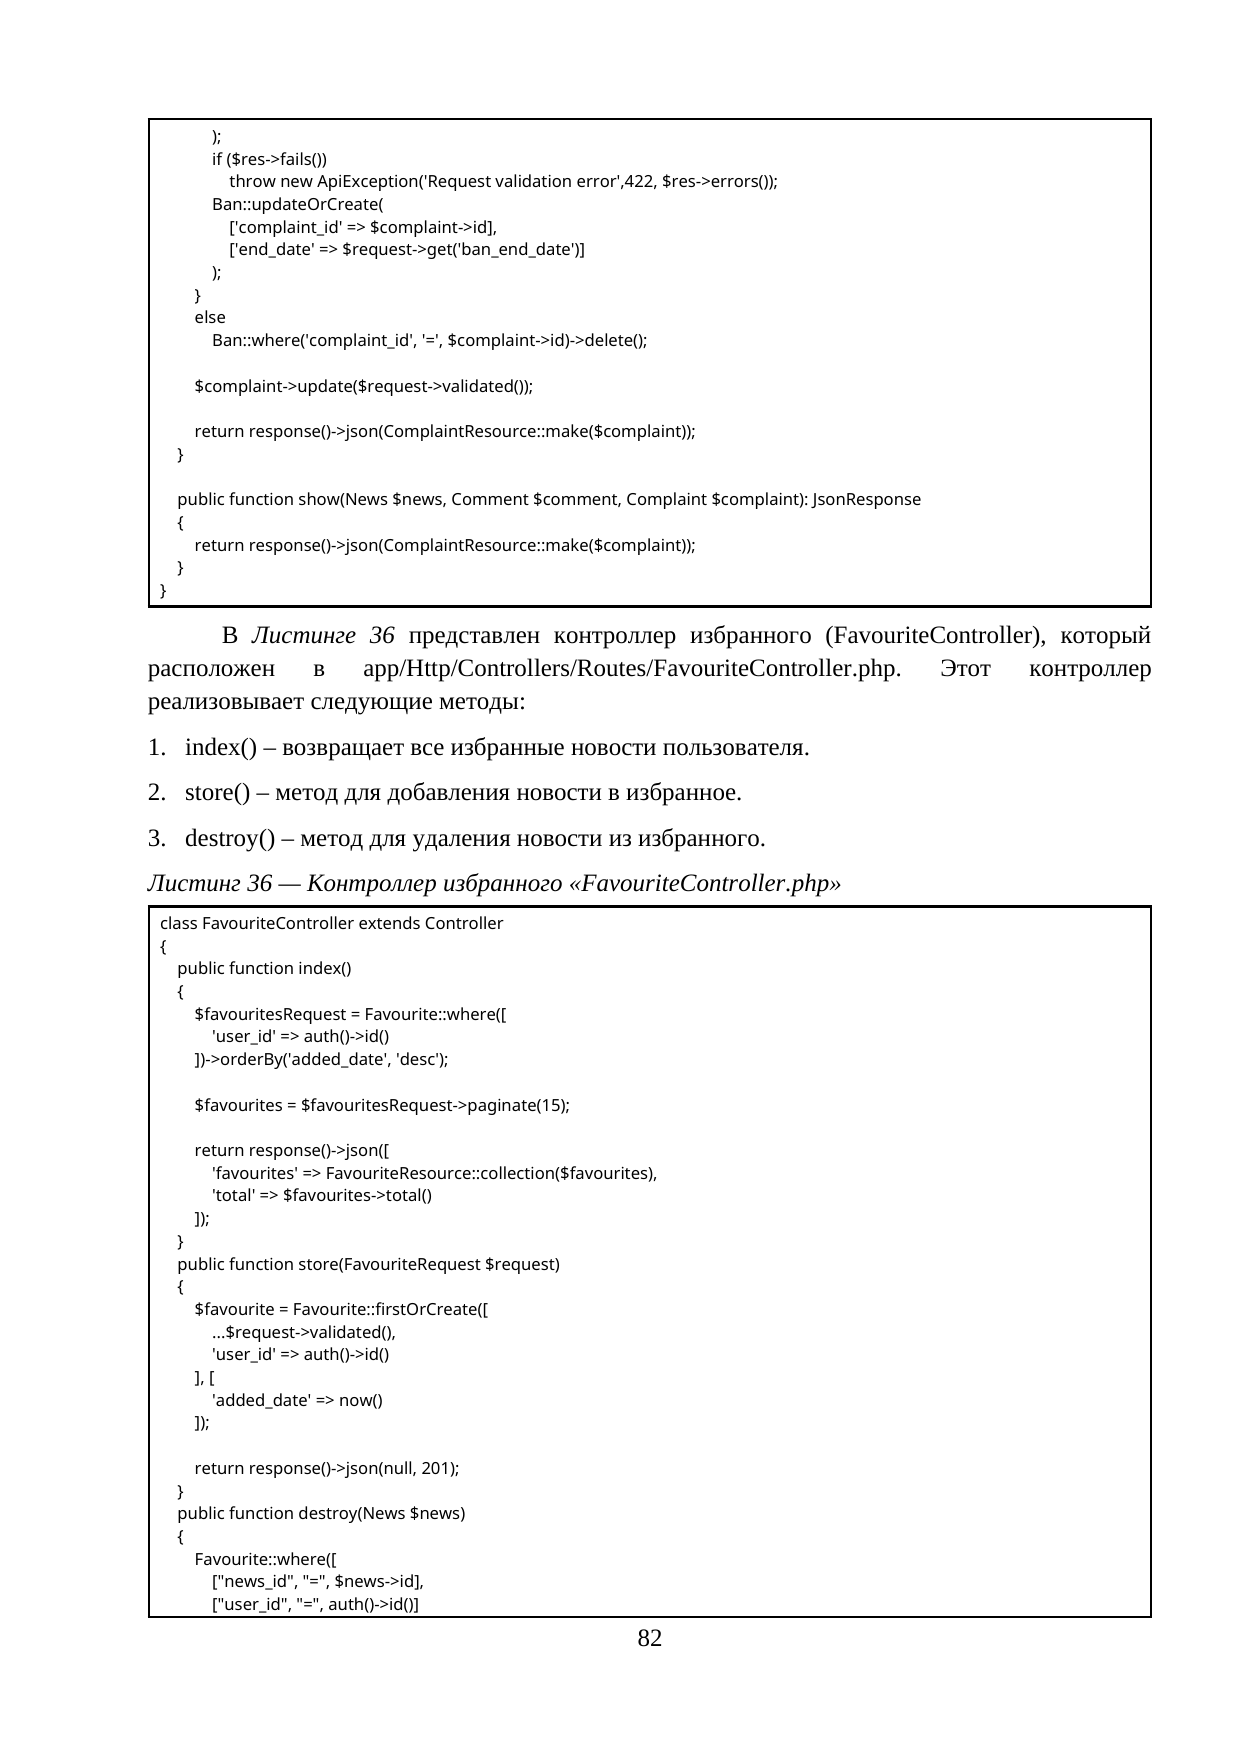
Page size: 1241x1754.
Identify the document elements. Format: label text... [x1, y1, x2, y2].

text В Листинге 36 представлен контроллер избранного (FavouriteController), который расположен в app/Http/Controllers/Routes/FavouriteController.php. Этот контроллер реализовывает следующие методы: [148, 620, 1152, 715]
list destroy() – метод для удаления новости из избранного. [148, 823, 1152, 851]
list index() – возвращает все избранные новости пользователя. [148, 732, 1152, 760]
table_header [150, 120, 1150, 605]
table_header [150, 908, 1150, 1616]
list Листинг 36 — Контроллер избранного «FavouriteController.php» [148, 868, 1152, 897]
list store() – метод для добавления новости в избранное. [148, 777, 1152, 806]
